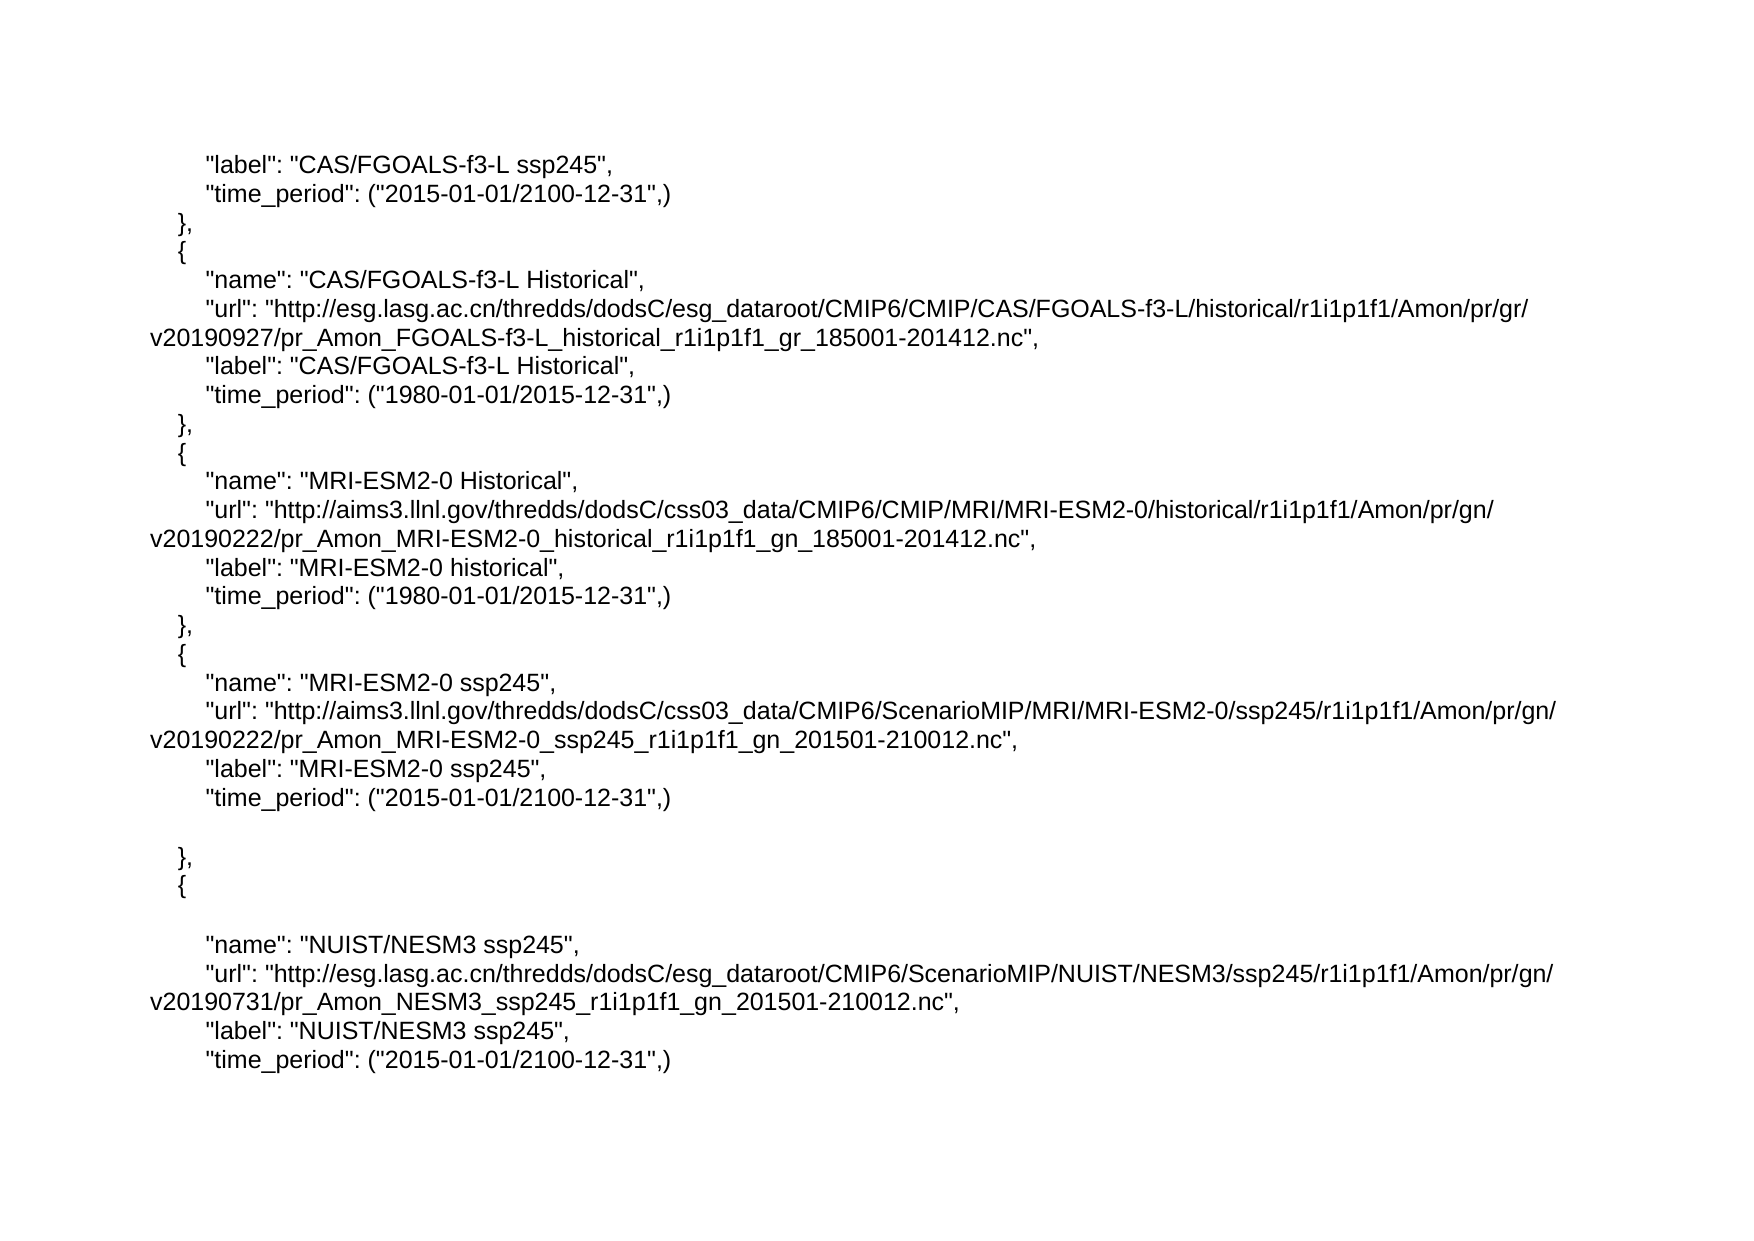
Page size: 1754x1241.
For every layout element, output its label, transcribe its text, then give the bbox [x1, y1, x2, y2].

text { [150, 639, 1604, 667]
text }, [150, 409, 1604, 437]
text "url": "http://esg.lasg.ac.cn/thredds/dodsC/esg_dataroot/CMIP6/ScenarioMIP/NUIST/NESM3/ssp245/r1i1p1f1/Amon/pr/gn/v20190731/pr_Amon_NESM3_ssp245_r1i1p1f1_gn_201501-210012.nc", [150, 958, 1604, 1016]
text "url": "http://aims3.llnl.gov/thredds/dodsC/css03_data/CMIP6/ScenarioMIP/MRI/MRI-ESM2-0/ssp245/r1i1p1f1/Amon/pr/gn/v20190222/pr_Amon_MRI-ESM2-0_ssp245_r1i1p1f1_gn_201501-210012.nc", [150, 696, 1604, 754]
text "label": "CAS/FGOALS-f3-L Historical", [150, 351, 1604, 380]
text "time_period": ("1980-01-01/2015-12-31",) [150, 380, 1604, 409]
text }, [150, 207, 1604, 236]
text "url": "http://aims3.llnl.gov/thredds/dodsC/css03_data/CMIP6/CMIP/MRI/MRI-ESM2-0/historical/r1i1p1f1/Amon/pr/gn/v20190222/pr_Amon_MRI-ESM2-0_historical_r1i1p1f1_gn_185001-201412.nc", [150, 495, 1604, 552]
text { [150, 236, 1604, 265]
text "url": "http://esg.lasg.ac.cn/thredds/dodsC/esg_dataroot/CMIP6/CMIP/CAS/FGOALS-f3-L/historical/r1i1p1f1/Amon/pr/gr/v20190927/pr_Amon_FGOALS-f3-L_historical_r1i1p1f1_gr_185001-201412.nc", [150, 294, 1604, 351]
text "label": "NUIST/NESM3 ssp245", [150, 1016, 1604, 1045]
text "name": "CAS/FGOALS-f3-L Historical", [150, 265, 1604, 294]
text "time_period": ("2015-01-01/2100-12-31",) [150, 782, 1604, 811]
text "time_period": ("1980-01-01/2015-12-31",) [150, 581, 1604, 610]
text "label": "MRI-ESM2-0 ssp245", [150, 754, 1604, 782]
text "time_period": ("2015-01-01/2100-12-31",) [150, 1045, 1604, 1073]
text "name": "MRI-ESM2-0 ssp245", [150, 667, 1604, 696]
text "label": "MRI-ESM2-0 historical", [150, 552, 1604, 581]
text { [150, 437, 1604, 466]
text "name": "MRI-ESM2-0 Historical", [150, 466, 1604, 495]
text }, [150, 842, 1604, 871]
text "label": "CAS/FGOALS-f3-L ssp245", [150, 150, 1604, 179]
text "time_period": ("2015-01-01/2100-12-31",) [150, 179, 1604, 207]
text { [150, 871, 1604, 899]
text }, [150, 610, 1604, 639]
text "name": "NUIST/NESM3 ssp245", [150, 930, 1604, 958]
